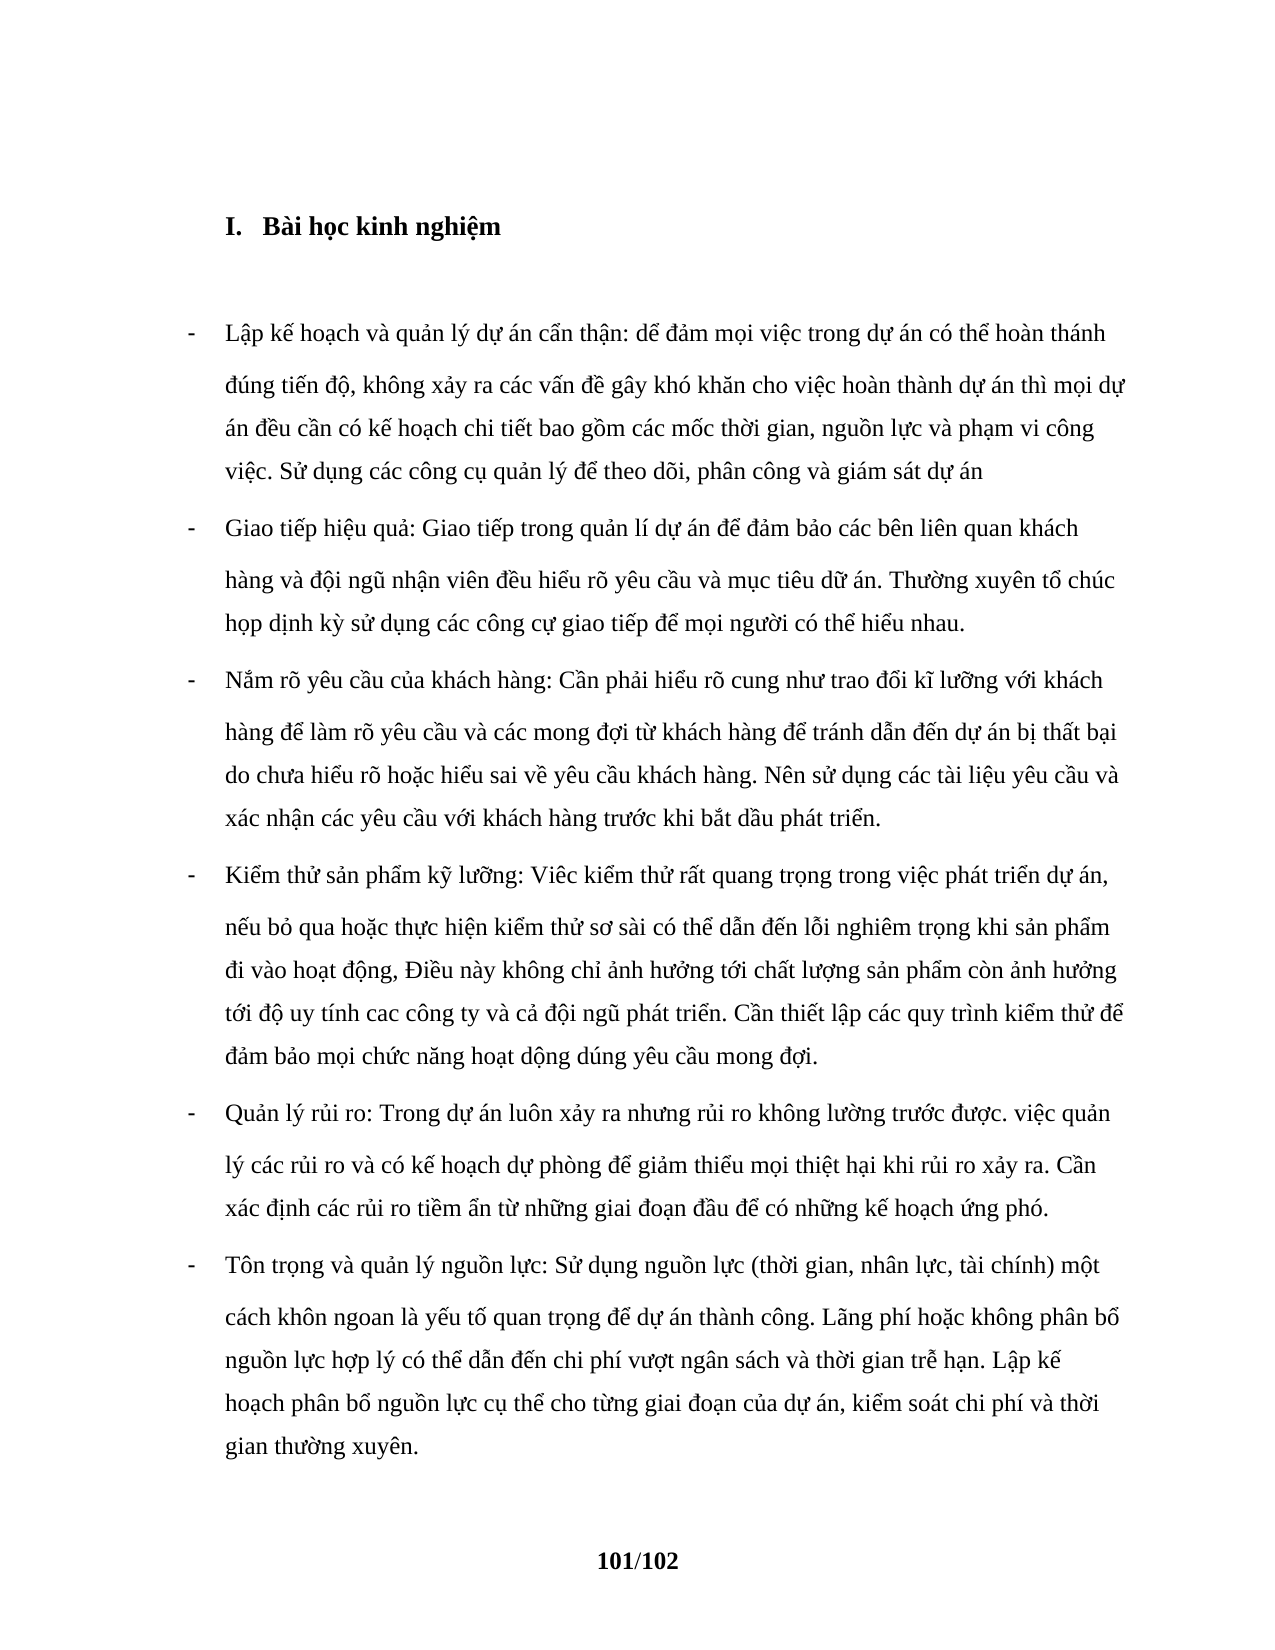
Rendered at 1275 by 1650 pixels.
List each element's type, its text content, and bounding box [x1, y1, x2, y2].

list Tôn trọng và quản lý nguồn lực: Sử dụng nguồn lực (thời gian, nhân lực, tài chính) một cách khôn ngoan là yếu tố quan trọng để dự án thành công. Lãng phí hoặc không phân bổ nguồn lực hợp lý có thể dẫn đến chi phí vượt ngân sách và thời gian trễ hạn. Lập kế hoạch phân bổ nguồn lực cụ thể cho từng giai đoạn của dự án, kiểm soát chi phí và thời gian thường xuyên. [187, 1236, 1125, 1460]
list Nắm rõ yêu cầu của khách hàng: Cần phải hiểu rõ cung như trao đổi kĩ lưỡng với khách hàng để làm rõ yêu cầu và các mong đợi từ khách hàng để tránh dẫn đến dự án bị thất bại do chưa hiểu rõ hoặc hiểu sai về yêu cầu khách hàng. Nên sử dụng các tài liệu yêu cầu và xác nhận các yêu cầu với khách hàng trước khi bắt dầu phát triển. [187, 651, 1125, 832]
list Quản lý rủi ro: Trong dự án luôn xảy ra nhưng rủi ro không lường trước được. việc quản lý các rủi ro và có kế hoạch dự phòng để giảm thiểu mọi thiệt hại khi rủi ro xảy ra. Cần xác định các rủi ro tiềm ẩn từ những giai đoạn đầu để có những kế hoạch ứng phó. [187, 1084, 1125, 1222]
list Kiểm thử sản phẩm kỹ lưỡng: Viêc kiểm thử rất quang trọng trong việc phát triển dự án, nếu bỏ qua hoặc thực hiện kiểm thử sơ sài có thể dẫn đến lỗi nghiêm trọng khi sản phẩm đi vào hoạt động, Điều này không chỉ ảnh hưởng tới chất lượng sản phẩm còn ảnh hưởng tới độ uy tính cac công ty và cả đội ngũ phát triển. Cần thiết lập các quy trình kiểm thử để đảm bảo mọi chức năng hoạt dộng dúng yêu cầu mong đợi. [187, 846, 1125, 1070]
list Lập kế hoạch và quản lý dự án cẩn thận: dể đảm mọi việc trong dự án có thể hoàn thánh đúng tiến độ, không xảy ra các vấn đề gây khó khăn cho việc hoàn thành dự án thì mọi dự án đều cần có kế hoạch chi tiết bao gồm các mốc thời gian, nguồn lực và phạm vi công việc. Sử dụng các công cụ quản lý để theo dõi, phân công và giám sát dự án [187, 304, 1125, 485]
subtitle Bài học kinh nghiệm [225, 210, 1125, 241]
list Giao tiếp hiệu quả: Giao tiếp trong quản lí dự án để đảm bảo các bên liên quan khách hàng và đội ngũ nhận viên đều hiểu rõ yêu cầu và mục tiêu dữ án. Thường xuyên tổ chúc họp dịnh kỳ sử dụng các công cự giao tiếp để mọi người có thể hiểu nhau. [187, 499, 1125, 637]
